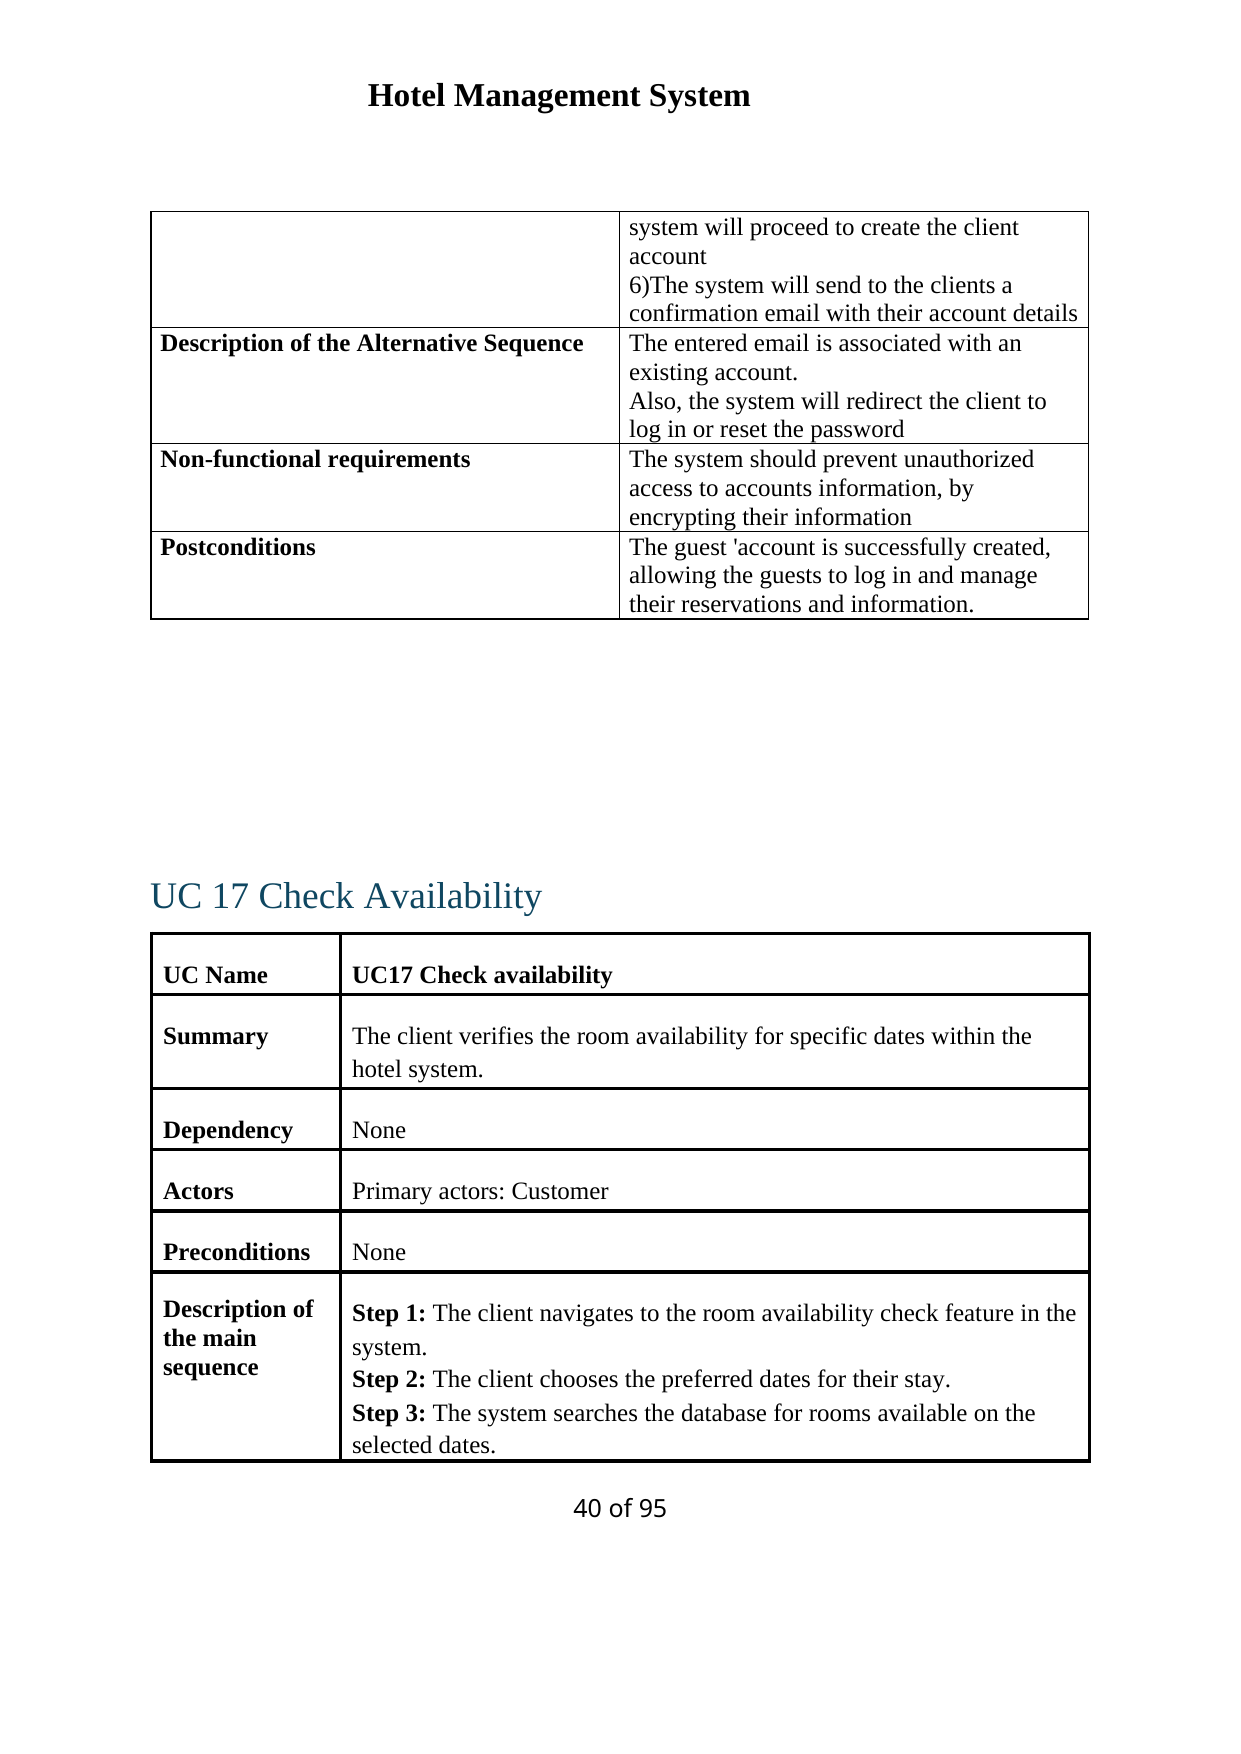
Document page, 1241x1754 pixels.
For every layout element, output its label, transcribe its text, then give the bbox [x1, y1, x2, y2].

table_cell Description of the Alternative Sequence [152, 328, 619, 443]
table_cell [152, 212, 619, 327]
table_cell Summary [153, 996, 339, 1087]
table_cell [153, 1274, 339, 1459]
table_header UC Name [153, 935, 339, 993]
subtitle UC 17 Check Availability [150, 873, 1090, 916]
table_cell The guest 'account is successfully created, allowing the guests to log in and manage their reservations and information. [620, 532, 1088, 618]
table_cell Postconditions [152, 532, 619, 618]
table_cell None [342, 1213, 1088, 1270]
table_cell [620, 212, 1088, 327]
table_cell Preconditions [153, 1213, 339, 1270]
table_cell The system should prevent unauthorized access to accounts information, by encrypting their information [620, 444, 1088, 531]
table_cell Non-functional requirements [152, 444, 619, 531]
table_cell The entered email is associated with an existing account. Also, the system will redirect the client to log in or reset the password [620, 328, 1088, 443]
table_header UC17 Check availability [342, 935, 1088, 993]
table_cell Primary actors: Customer [342, 1151, 1088, 1209]
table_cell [342, 1274, 1088, 1459]
table_cell Dependency [153, 1090, 339, 1148]
table_cell The client verifies the room availability for specific dates within the hotel system. [342, 996, 1088, 1087]
table_cell Actors [153, 1151, 339, 1209]
table_cell None [342, 1090, 1088, 1148]
